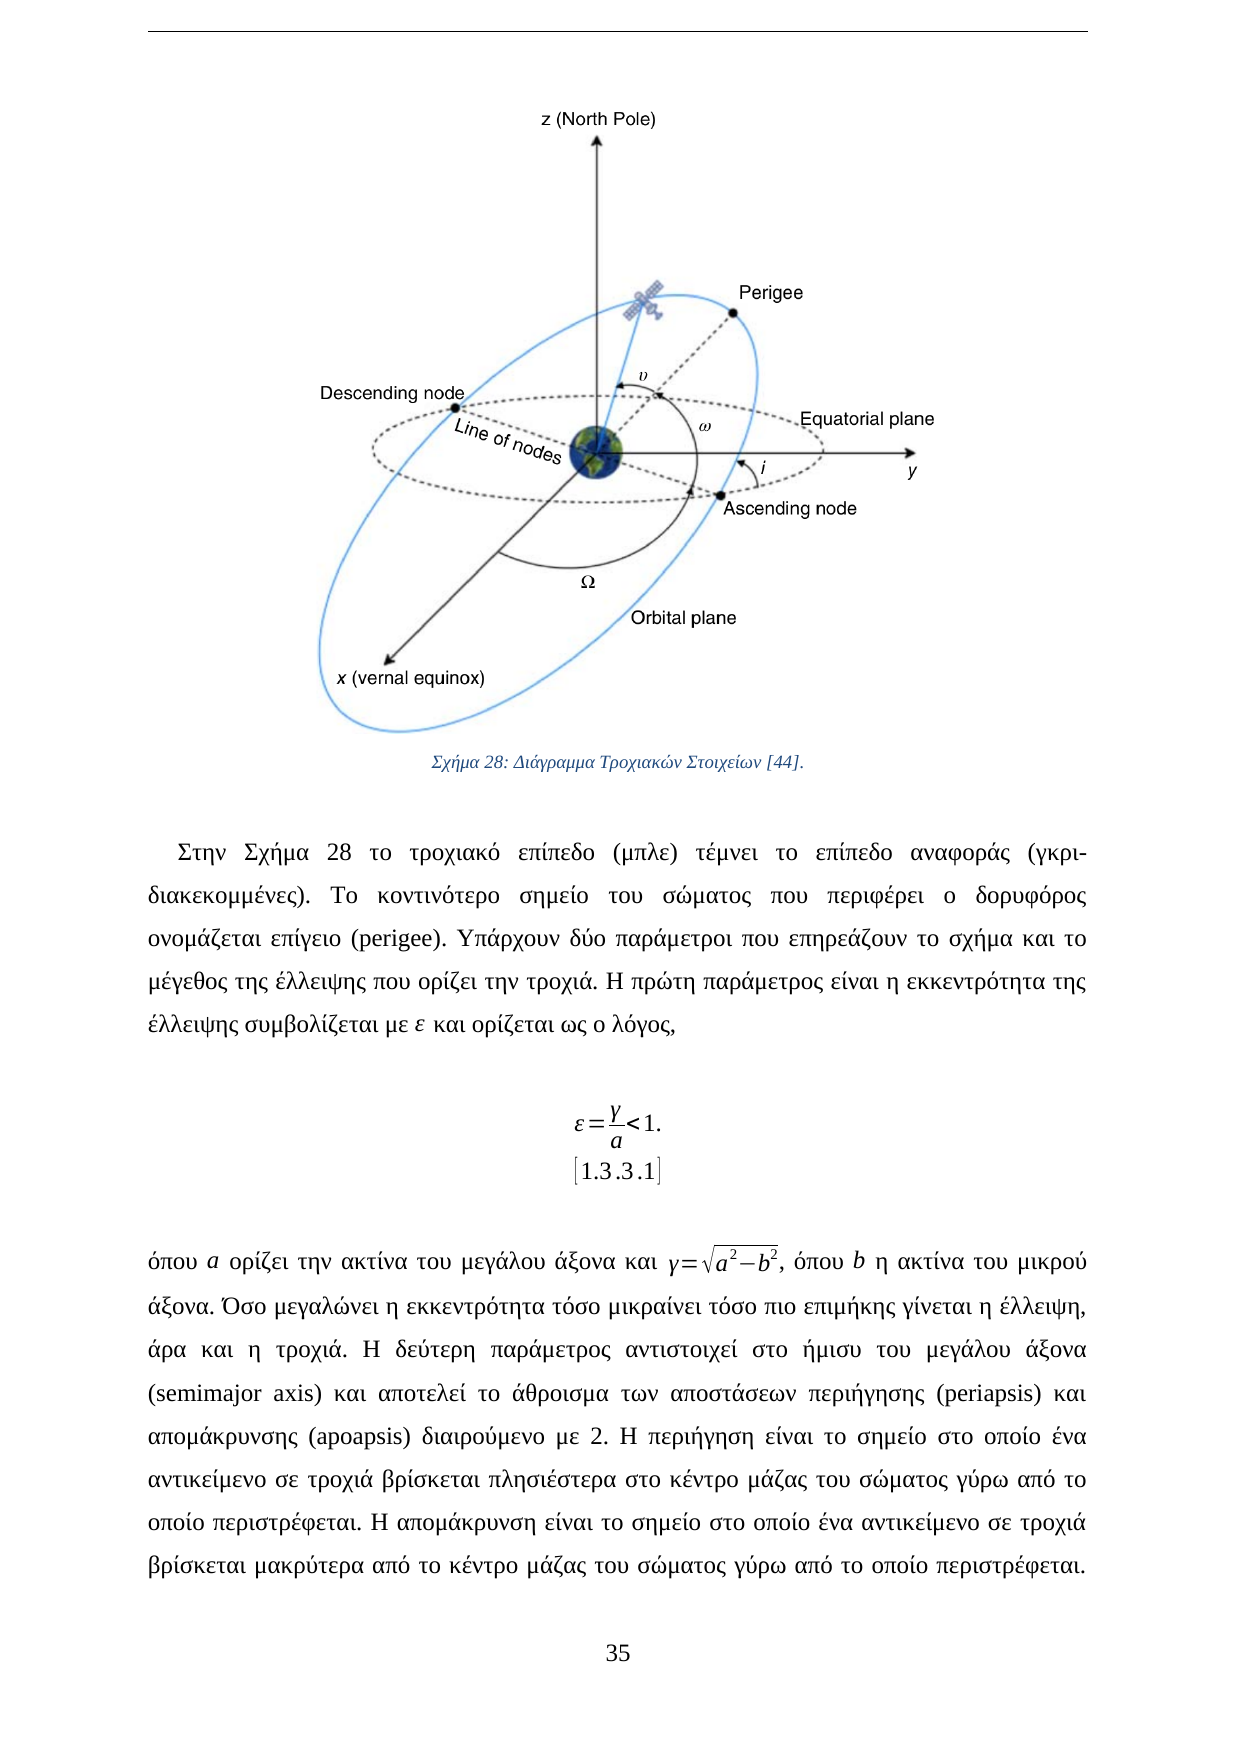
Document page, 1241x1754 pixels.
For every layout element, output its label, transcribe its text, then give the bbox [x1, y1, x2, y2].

text Σχήμα 28: Διάγραμμα Τροχιακών Στοιχείων. [148, 751, 1088, 773]
picture [292, 104, 943, 737]
text Στην Σχήμα 28 το τροχιακό επίπεδο (μπλε) τέμνει το επίπεδο αναφοράς (γκρι-διακεκομμένες). Το κοντινότερο σημείο του σώματος που περιφέρει ο δορυφόρος ονομάζεται επίγειο (perigee). Υπάρχουν δύο παράμετροι που επηρεάζουν το σχήμα και το μέγεθος της έλλειψης που ορίζει την τροχιά. Η πρώτη παράμετρος είναι η εκκεντρότητα της έλλειψης συμβολίζεται με και ορίζεται ως ο λόγος, [148, 837, 1088, 1038]
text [148, 1243, 1088, 1579]
